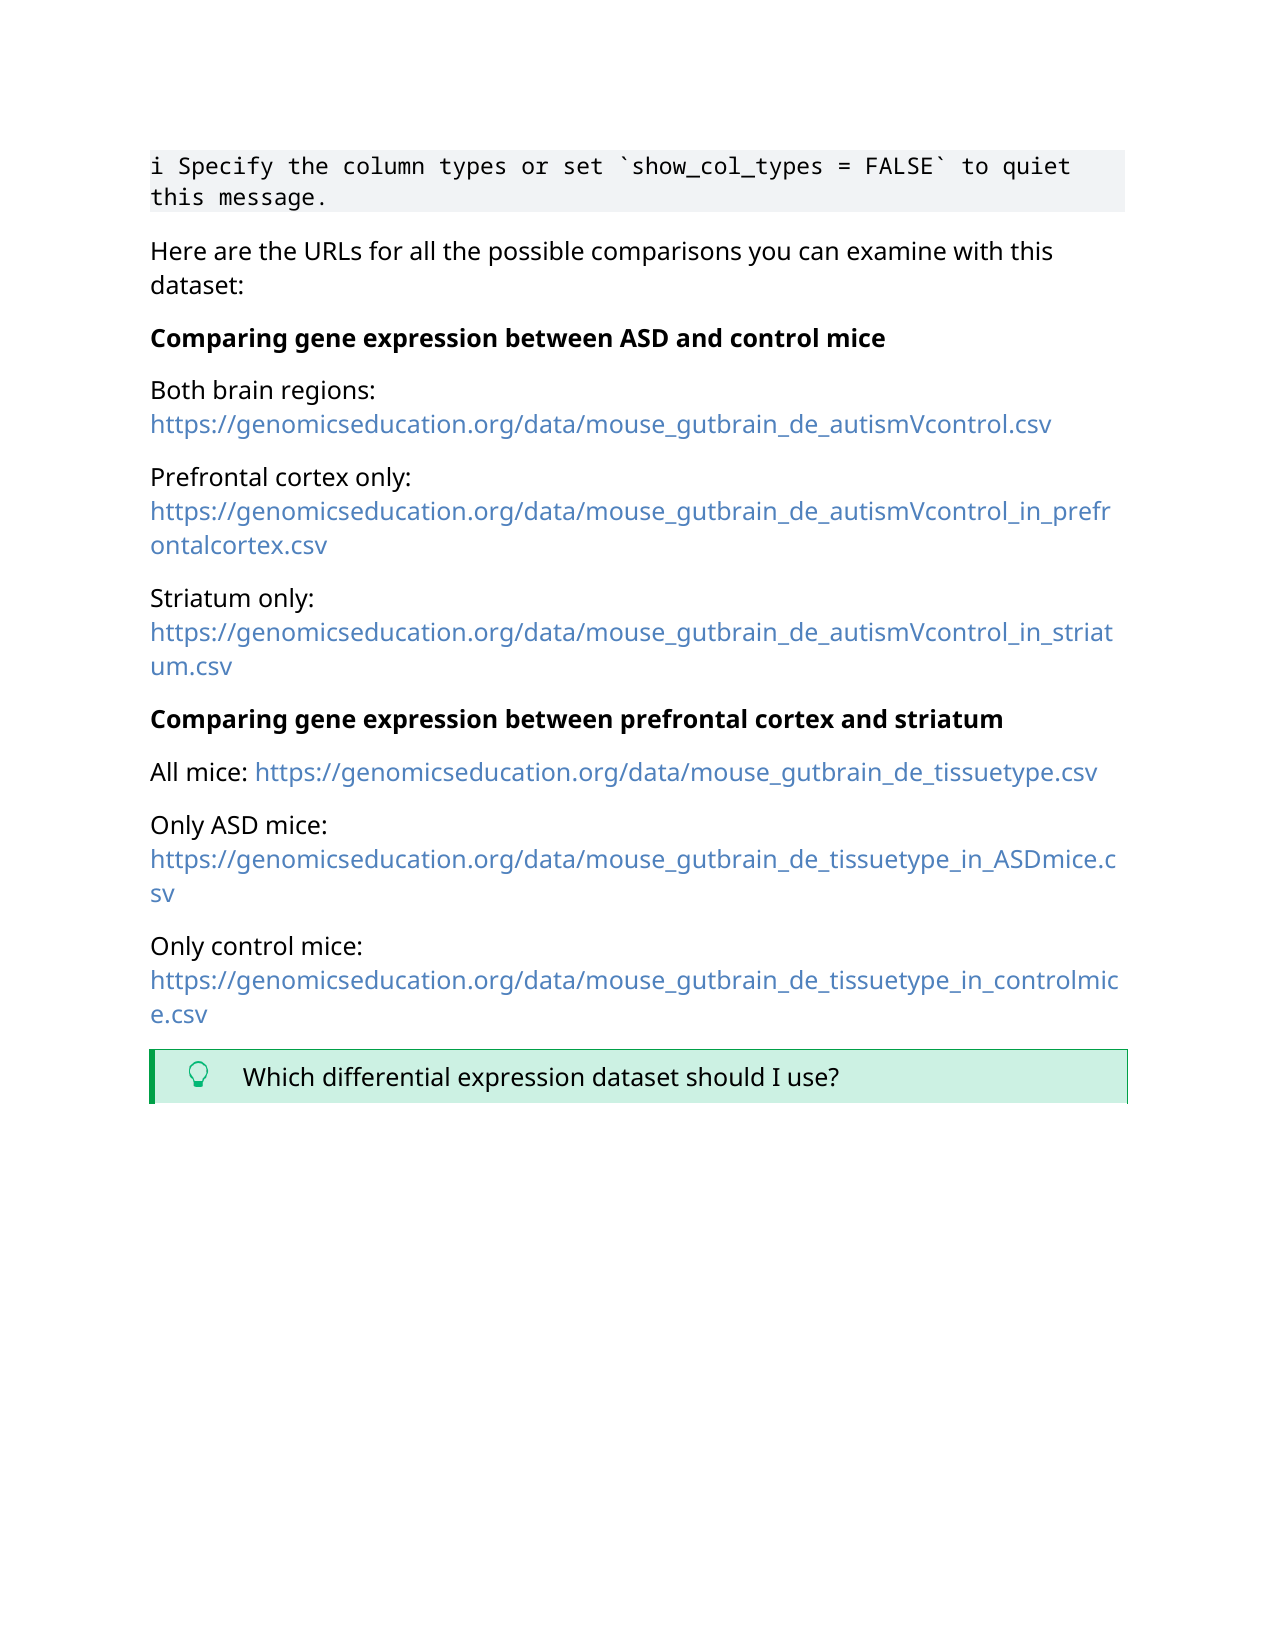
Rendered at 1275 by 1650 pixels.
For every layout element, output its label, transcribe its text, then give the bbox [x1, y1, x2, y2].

text Comparing gene expression between prefrontal cortex and striatum [150, 702, 1125, 736]
table_header Which differential expression dataset should I use? [155, 1050, 1127, 1103]
text All mice: https://genomicseducation.org/data/mouse_gutbrain_de_tissuetype.csv [150, 754, 1125, 789]
text Striatum only: https://genomicseducation.org/data/mouse_gutbrain_de_autismVcontrol_in_striatum.csv [150, 581, 1125, 683]
picture [186, 1061, 211, 1087]
text Here are the URLs for all the possible comparisons you can examine with this dataset: [150, 233, 1125, 301]
text Only control mice: https://genomicseducation.org/data/mouse_gutbrain_de_tissuetype_in_controlmice.csv [150, 928, 1125, 1031]
text Only ASD mice: https://genomicseducation.org/data/mouse_gutbrain_de_tissuetype_in_ASDmice.csv [150, 807, 1125, 909]
text Comparing gene expression between ASD and control mice [150, 320, 1125, 354]
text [150, 150, 1125, 212]
text Both brain regions: https://genomicseducation.org/data/mouse_gutbrain_de_autismVcontrol.csv [150, 373, 1125, 441]
text Prefrontal cortex only: https://genomicseducation.org/data/mouse_gutbrain_de_autismVcontrol_in_prefrontalcortex.csv [150, 460, 1125, 562]
